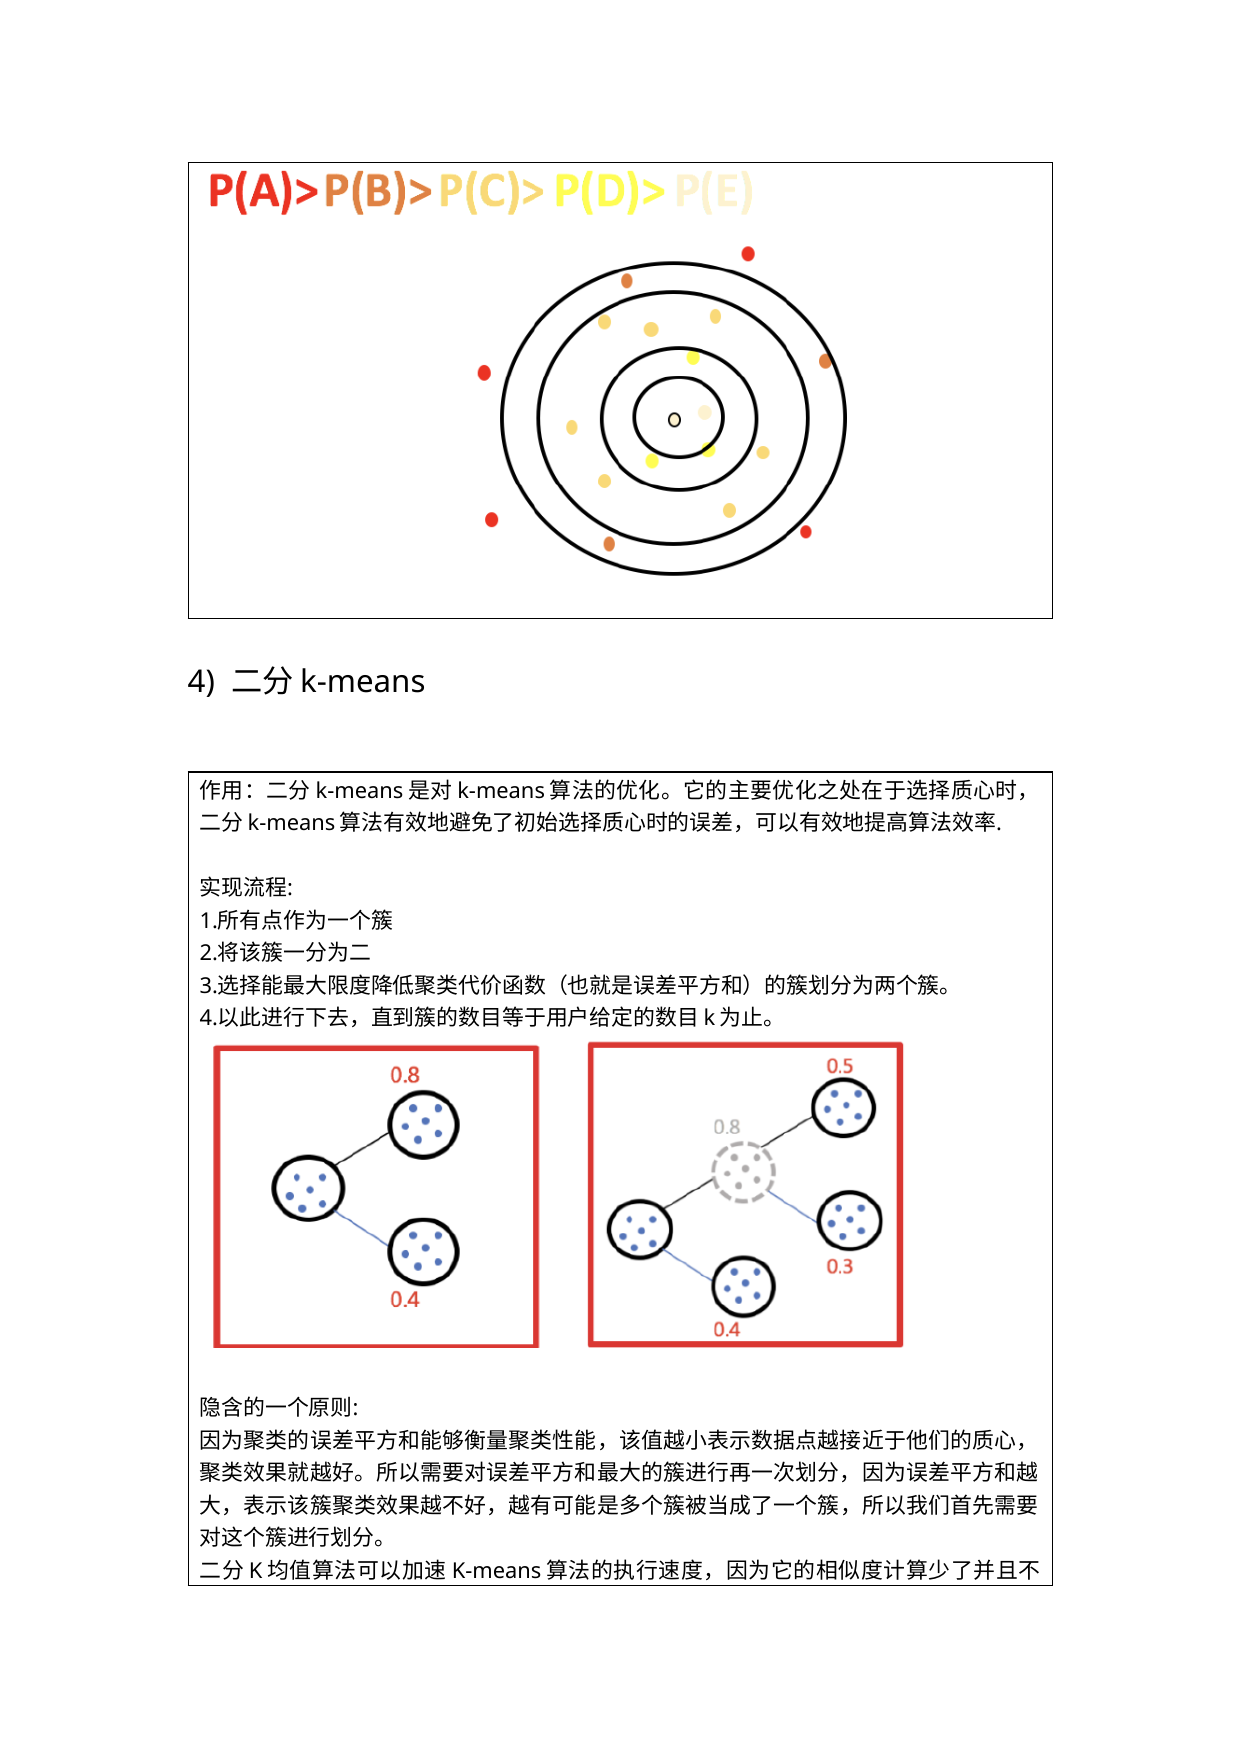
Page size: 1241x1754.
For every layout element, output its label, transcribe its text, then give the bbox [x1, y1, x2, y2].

picture [199, 1032, 908, 1348]
subtitle 二分k-means [187, 646, 1053, 711]
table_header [189, 773, 1052, 1585]
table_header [189, 163, 1052, 618]
picture [199, 163, 870, 592]
